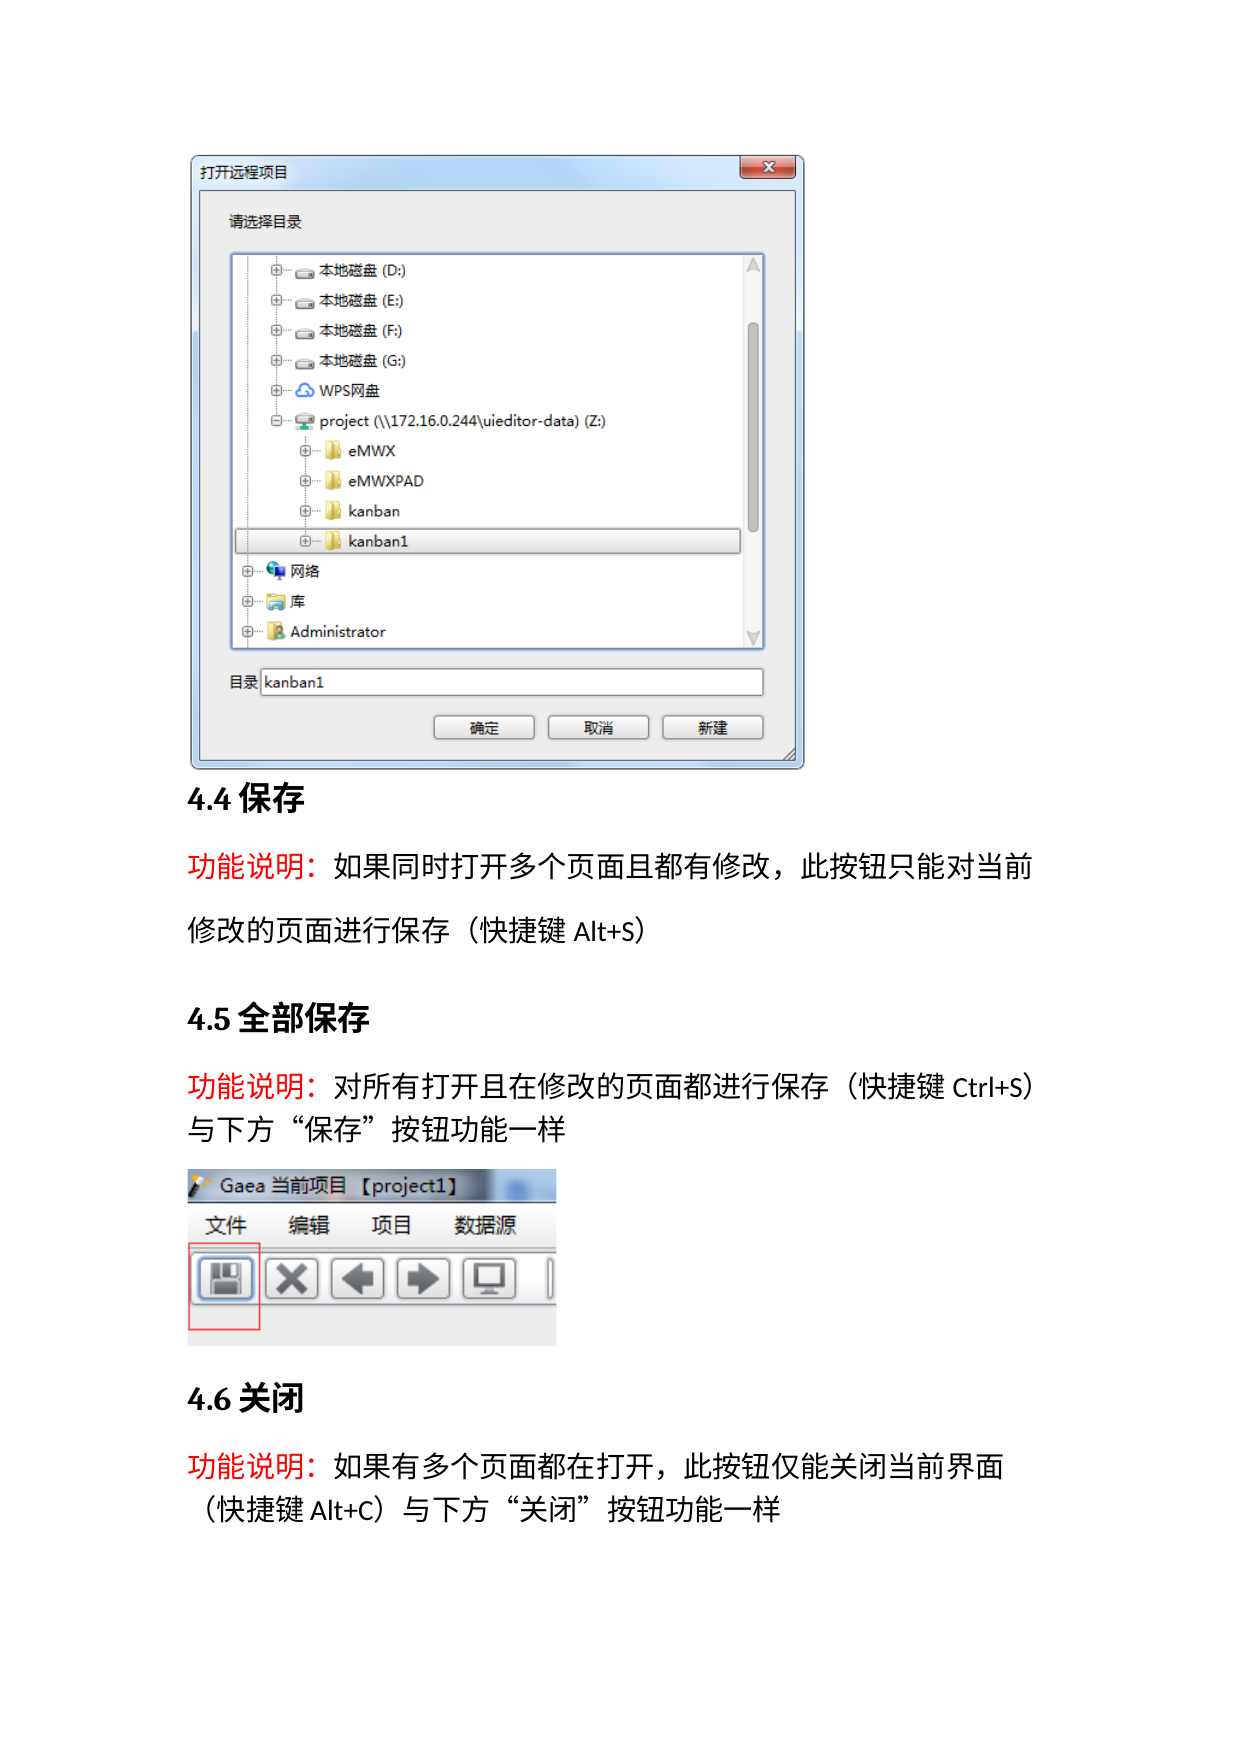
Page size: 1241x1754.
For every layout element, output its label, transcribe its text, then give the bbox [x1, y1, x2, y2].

subtitle 4.6关闭 [187, 1372, 1053, 1420]
text 功能说明：如果有多个页面都在打开，此按钮仅能关闭当前界面（快捷键Alt+C）与下方“关闭”按钮功能一样 [187, 1444, 1053, 1528]
subtitle 4.4保存 [187, 772, 1053, 820]
picture [187, 1169, 557, 1351]
text 功能说明：对所有打开且在修改的页面都进行保存（快捷键 Ctrl+S）与下方“保存”按钮功能一样 [187, 1064, 1053, 1149]
picture [187, 150, 807, 772]
subtitle 4.5全部保存 [187, 992, 1053, 1040]
text 功能说明：如果同时打开多个页面且都有修改，此按钮只能对当前修改的页面进行保存（快捷键 Alt+S） [187, 844, 1053, 950]
